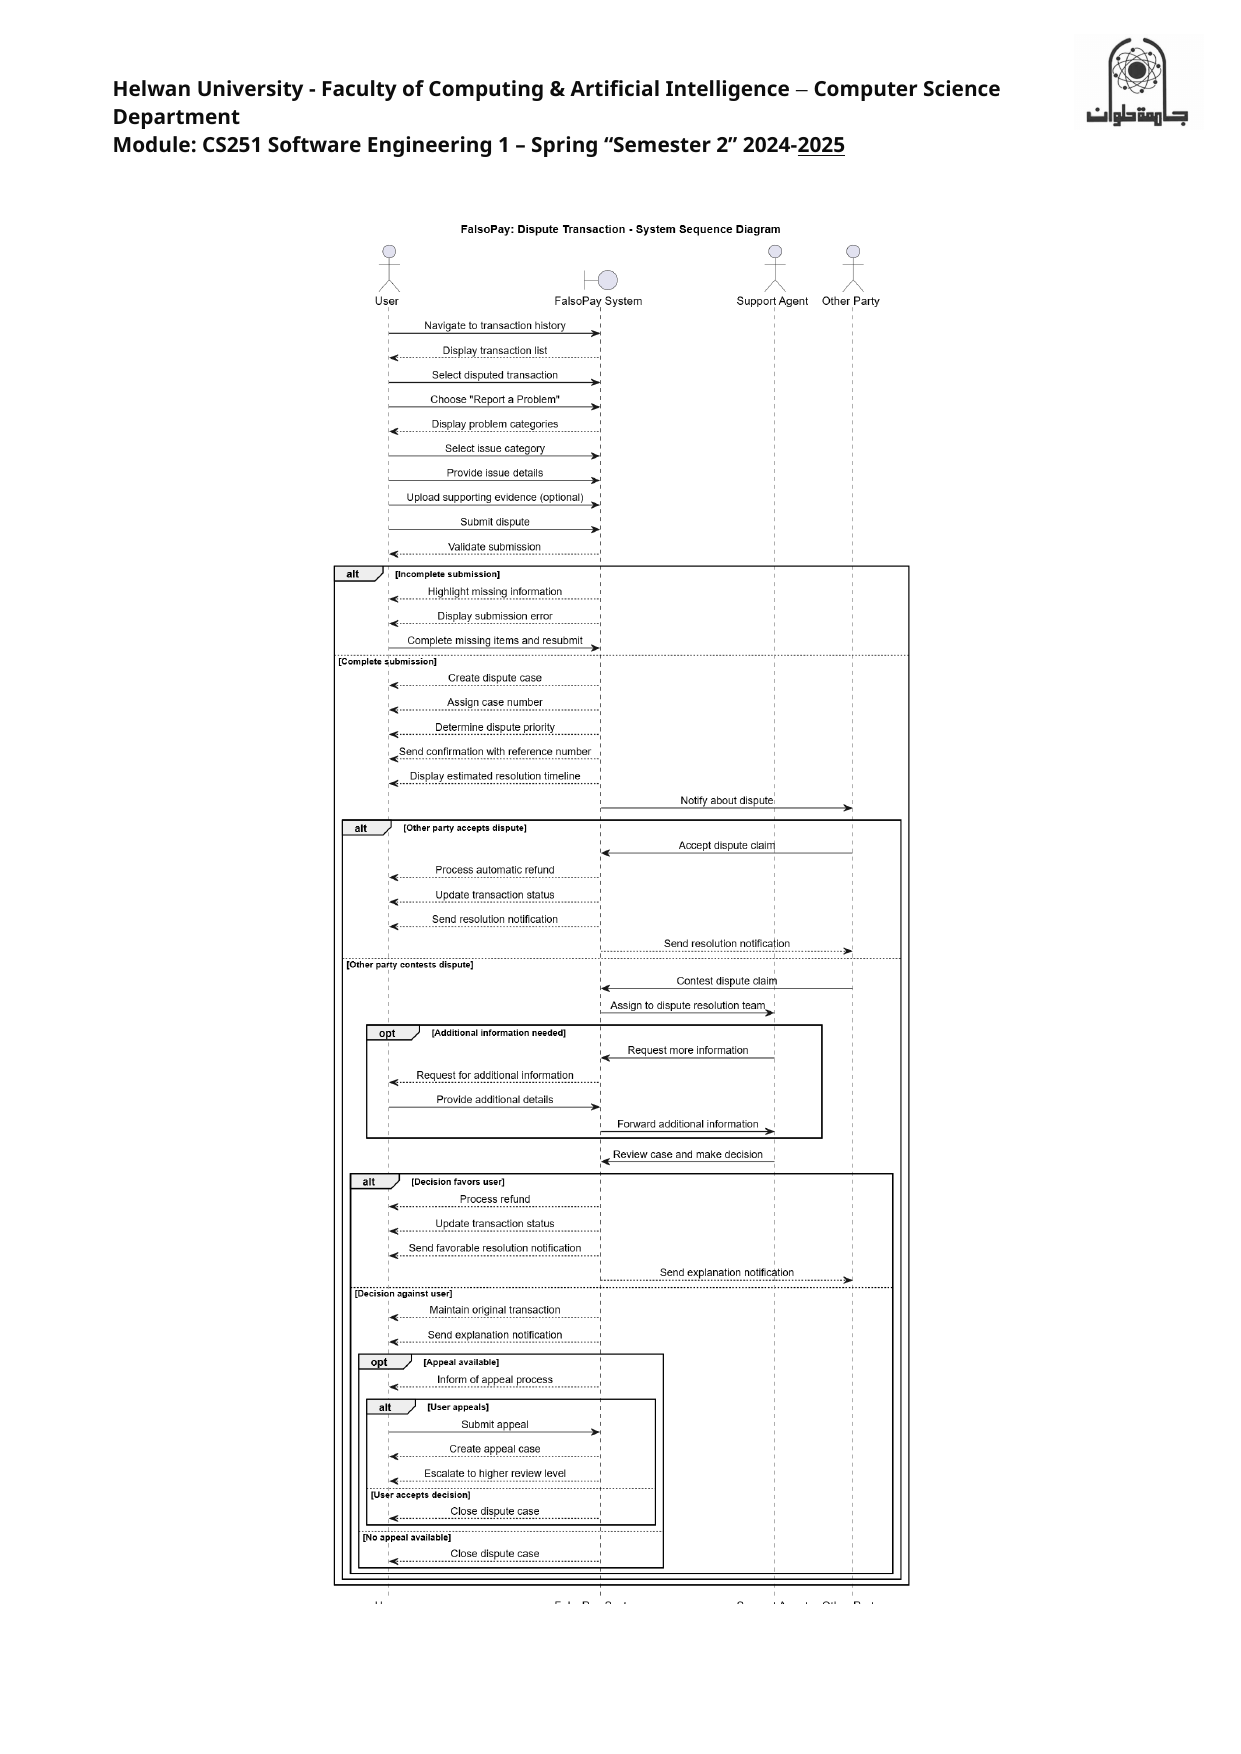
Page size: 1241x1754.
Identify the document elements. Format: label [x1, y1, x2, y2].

picture [326, 209, 914, 1604]
